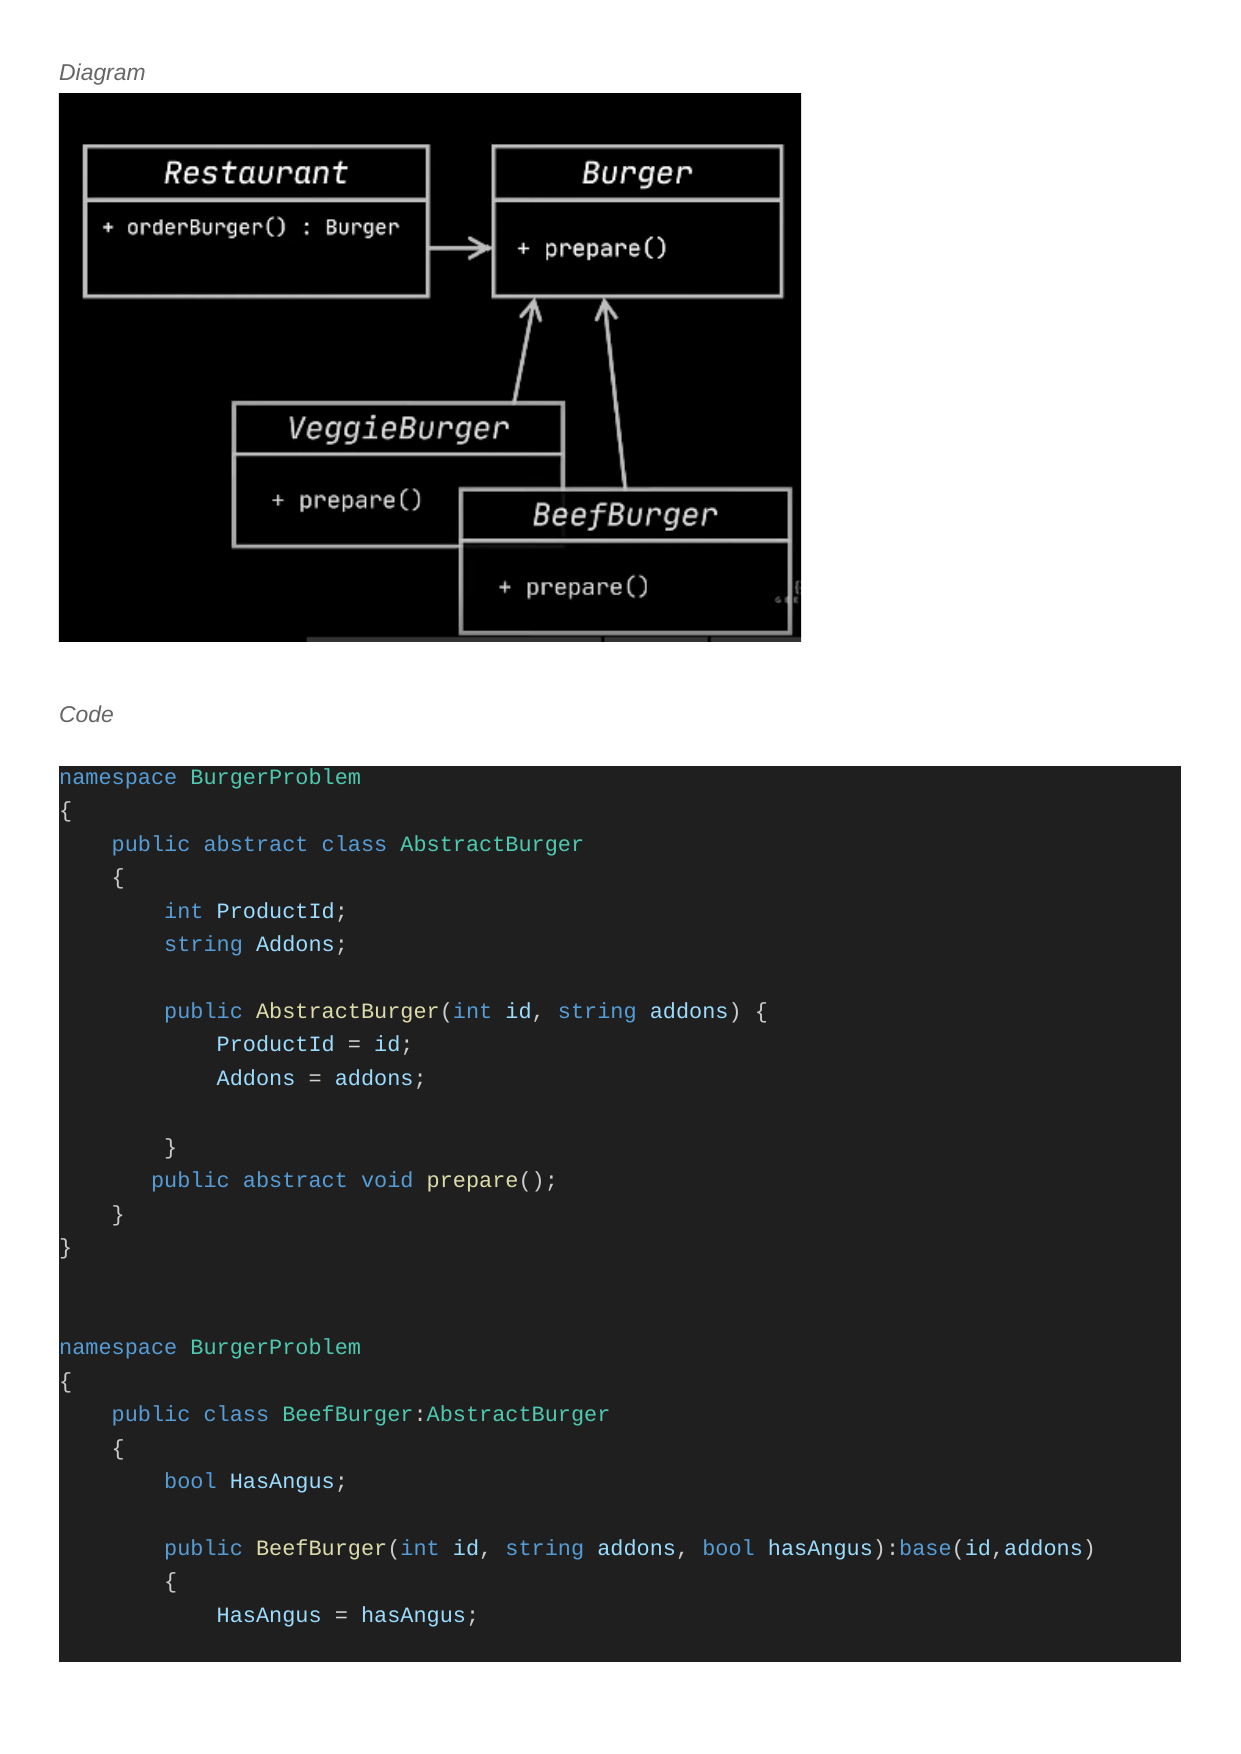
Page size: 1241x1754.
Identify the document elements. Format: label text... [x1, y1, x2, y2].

text namespace BurgerProblem [59, 1337, 1181, 1361]
text HasAngus = hasAngus; [59, 1604, 1181, 1629]
text { [59, 799, 1181, 824]
subtitle Code [59, 701, 1181, 727]
text public class BeefBurger:AbstractBurger [59, 1403, 1181, 1428]
text } [59, 1236, 1181, 1261]
text int ProductId; [59, 900, 1181, 924]
text public abstract void prepare(); [59, 1169, 1181, 1194]
text public AbstractBurger(int id, string addons) { [59, 1000, 1181, 1025]
text public BeefBurger(int id, string addons, bool hasAngus):base(id,addons) [59, 1537, 1181, 1562]
text bool HasAngus; [59, 1470, 1181, 1495]
text { [59, 866, 1181, 891]
text ProductId = id; [59, 1033, 1181, 1058]
text { [59, 1437, 1181, 1462]
subtitle Diagram [59, 59, 1181, 85]
text string Addons; [59, 933, 1181, 958]
text { [59, 1571, 1181, 1595]
text } [59, 1203, 1181, 1228]
text namespace BurgerProblem [59, 766, 1181, 791]
text { [59, 1370, 1181, 1395]
text Addons = addons; [59, 1067, 1181, 1092]
picture [58, 93, 802, 642]
text } [59, 1136, 1181, 1161]
text public abstract class AbstractBurger [59, 833, 1181, 858]
